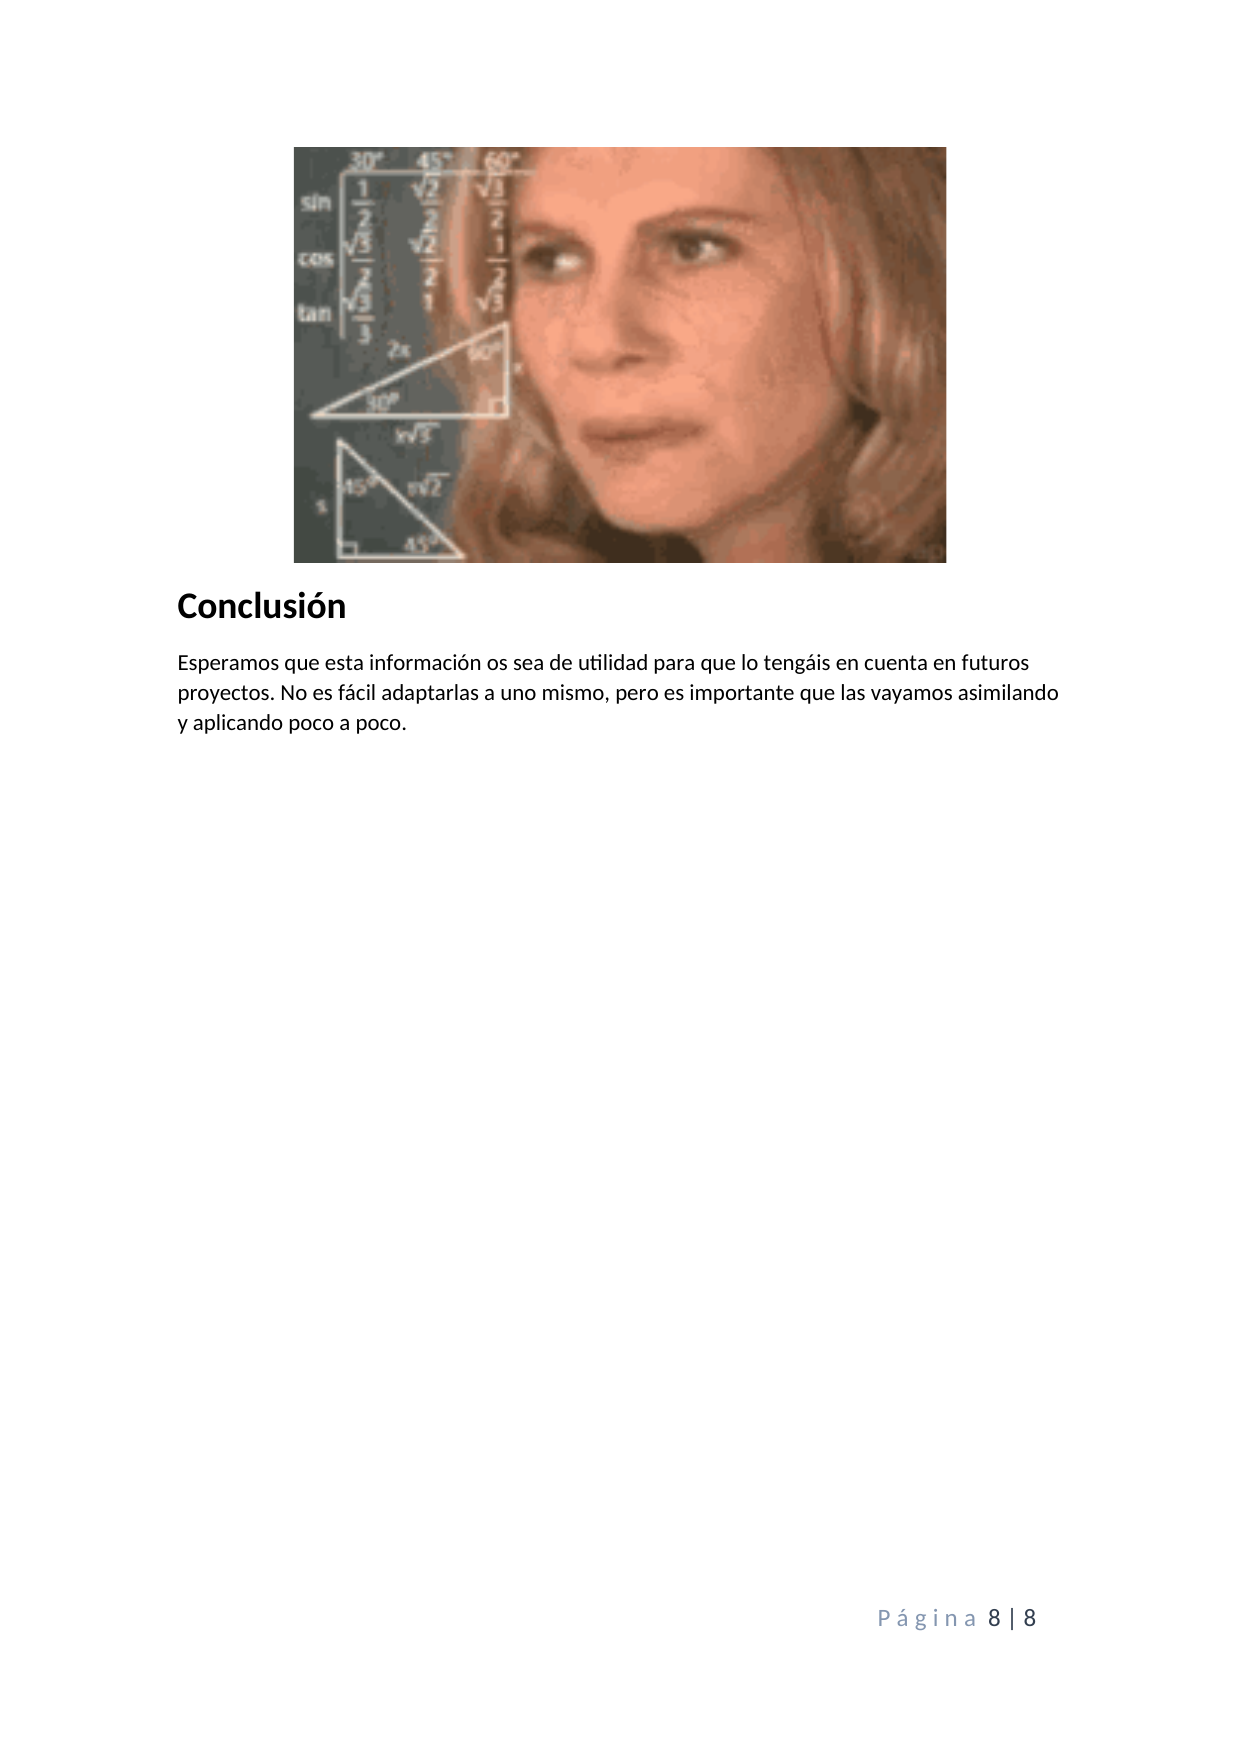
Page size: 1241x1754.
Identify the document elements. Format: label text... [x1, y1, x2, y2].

picture [293, 147, 947, 563]
text Esperamos que esta información os sea de utilidad para que lo tengáis en cuenta en futuros proyectos. No es fácil adaptarlas a uno mismo, pero es importante que las vayamos asimilando y aplicando poco a poco. [177, 648, 1063, 736]
text Conclusión [177, 582, 1063, 628]
